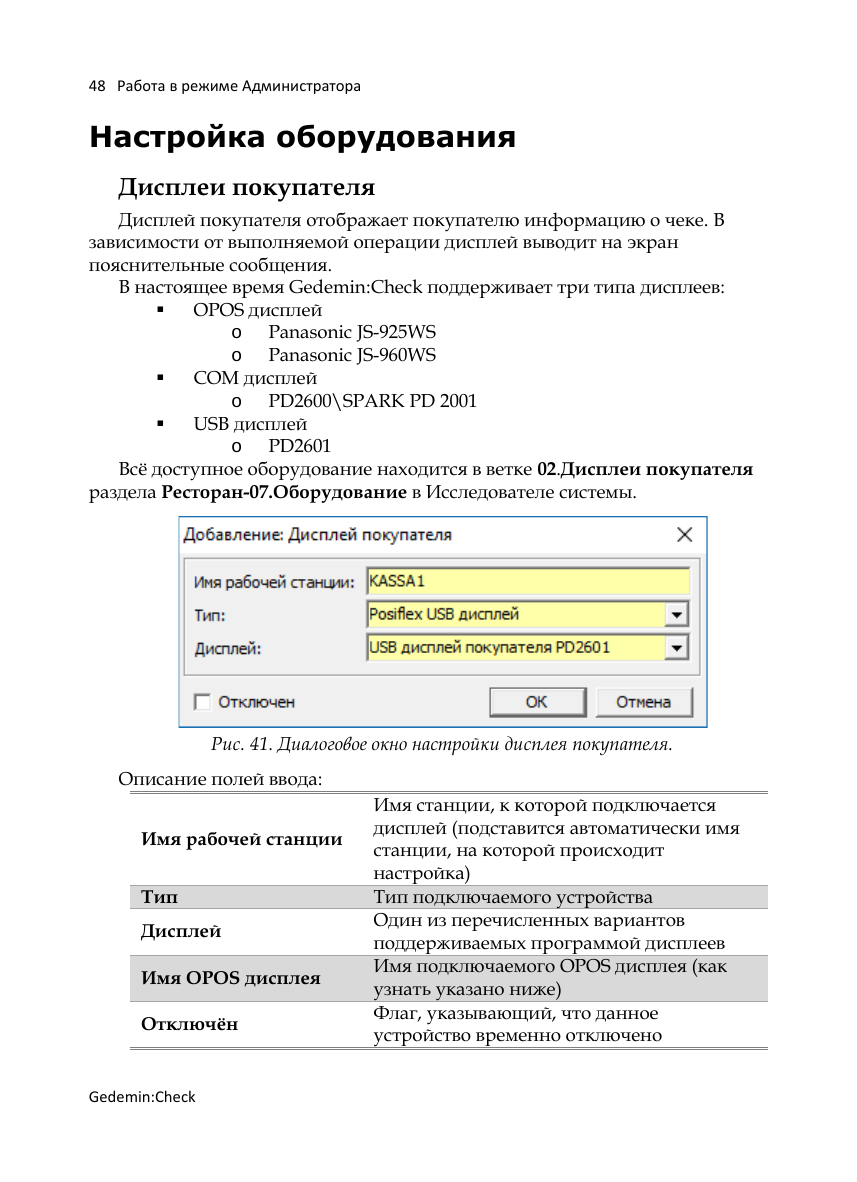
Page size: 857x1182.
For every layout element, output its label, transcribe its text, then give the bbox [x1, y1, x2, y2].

subtitle Дисплеи покупателя [89, 172, 768, 202]
text USB дисплей [156, 413, 768, 436]
picture [178, 516, 708, 728]
text OPOS дисплей [156, 299, 768, 322]
text Дисплей покупателя отображает покупателю информацию о чеке. В зависимости от выполняемой операции дисплей выводит на экран пояснительные сообщения. [89, 209, 768, 276]
list Panasonic JS-925WS [231, 322, 768, 344]
table_header Имя станции, к которой подключается дисплей (подставится автоматически имя станции, на которой происходит настройка) [362, 794, 768, 885]
table_cell Один из перечисленных вариантов поддерживаемых программой дисплеев [362, 909, 768, 954]
text Рис. 41. Диалоговое окно настройки дисплея покупателя. [89, 733, 768, 756]
table_cell Тип [130, 886, 362, 908]
text В настоящее время Gedemin:Check поддерживает три типа дисплеев: [89, 276, 768, 299]
table_cell Имя подключаемого OPOS дисплея (как узнать указано ниже) [362, 956, 768, 1001]
table_cell Отключён [130, 1002, 362, 1047]
table_cell Имя OPOS дисплея [130, 956, 362, 1001]
table_cell Тип подключаемого устройства [362, 886, 768, 908]
list PD2600\SPARK PD 2001 [231, 390, 768, 413]
text Описание полей ввода: [89, 768, 768, 791]
table_cell Флаг, указывающий, что данное устройство временно отключено [362, 1002, 768, 1047]
subtitle Настройка оборудования [89, 118, 768, 153]
table_cell Дисплей [130, 909, 362, 954]
text COM дисплей [156, 367, 768, 390]
text Всё доступное оборудование находится в ветке 02.Дисплеи покупателя раздела Ресторан-07.Оборудование в Исследователе системы. [89, 458, 768, 504]
list PD2601 [231, 436, 768, 458]
list Panasonic JS-960WS [231, 344, 768, 367]
table_header Имя рабочей станции [130, 794, 362, 885]
